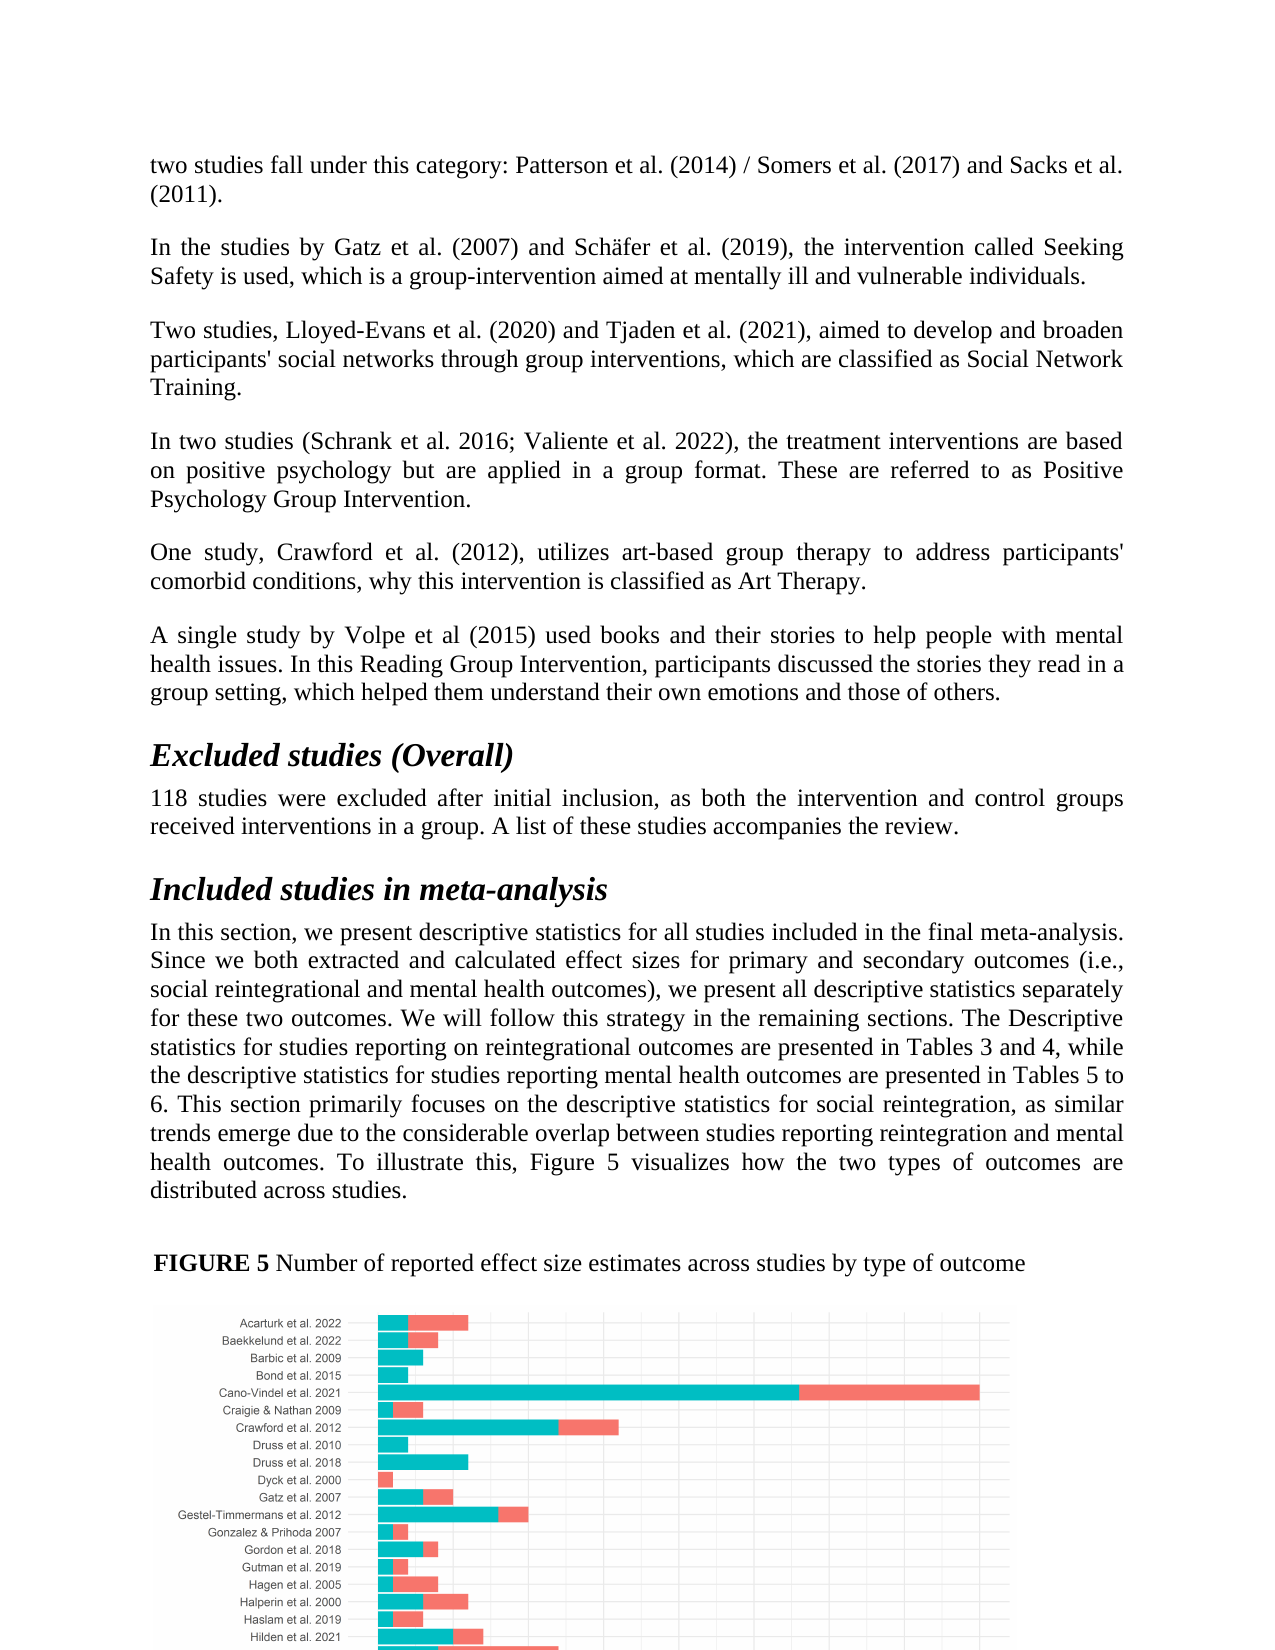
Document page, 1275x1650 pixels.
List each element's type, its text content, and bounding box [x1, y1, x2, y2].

text In the studies by Gatz et al. (2007) and Schäfer et al. (2019), the intervention called Seeking Safety is used, which is a group-intervention aimed at mentally ill and vulnerable individuals. [150, 232, 1125, 290]
text In this section, we present descriptive statistics for all studies included in the final meta-analysis. Since we both extracted and calculated effect sizes for primary and secondary outcomes (i.e., social reintegrational and mental health outcomes), we present all descriptive statistics separately for these two outcomes. We will follow this strategy in the remaining sections. The Descriptive statistics for studies reporting on reintegrational outcomes are presented in Tables 3 and 4, while the descriptive statistics for studies reporting mental health outcomes are presented in Tables 5 to 6. This section primarily focuses on the descriptive statistics for social reintegration, as similar trends emerge due to the considerable overlap between studies reporting reintegration and mental health outcomes. To illustrate this, Figure 5 visualizes how the two types of outcomes are distributed across studies. [150, 917, 1125, 1204]
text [150, 150, 1125, 207]
picture [153, 1305, 1017, 1650]
text One study, Crawford et al. (2012), utilizes art-based group therapy to address participants' comorbid conditions, why this intervention is classified as Art Therapy. [150, 537, 1125, 595]
text Two studies, Lloyed-Evans et al. (2020) and Tjaden et al. (2021), aimed to develop and broaden participants' social networks through group interventions, which are classified as Social Network Training. [150, 315, 1125, 401]
subtitle Excluded studies (Overall) [150, 735, 1125, 773]
text In two studies (Schrank et al. 2016; Valiente et al. 2022), the treatment interventions are based on positive psychology but are applied in a group format. These are referred to as Positive Psychology Group Intervention. [150, 426, 1125, 512]
subtitle Included studies in meta-analysis [150, 869, 1125, 907]
text 118 studies were excluded after initial inclusion, as both the intervention and control groups received interventions in a group. A list of these studies accompanies the review. [150, 783, 1125, 840]
text A single study by Volpe et al (2015) used books and their stories to help people with mental health issues. In this Reading Group Intervention, participants discussed the stories they read in a group setting, which helped them understand their own emotions and those of others. [150, 620, 1125, 735]
